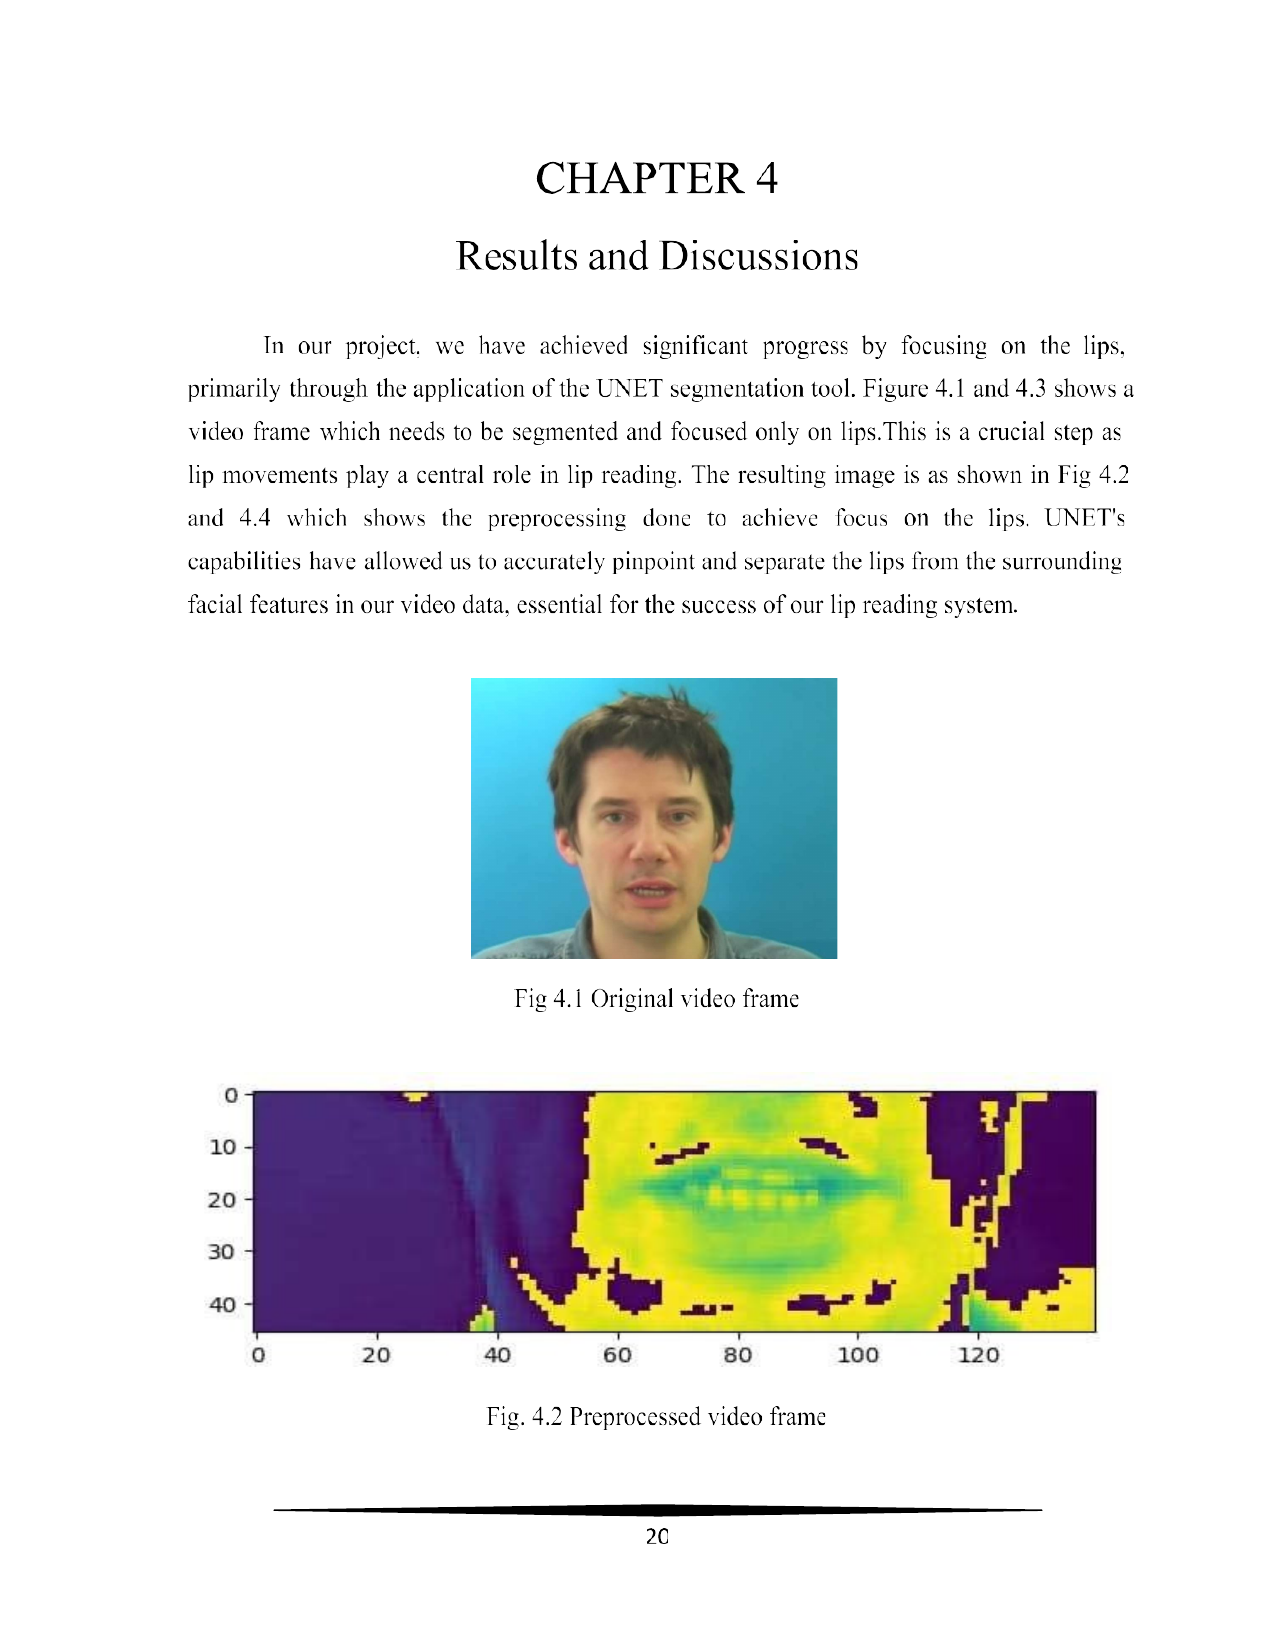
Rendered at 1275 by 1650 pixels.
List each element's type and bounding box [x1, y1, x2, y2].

picture [1083, 335, 1124, 359]
picture [589, 240, 649, 270]
picture [188, 421, 243, 440]
picture [1040, 335, 1070, 354]
picture [742, 508, 818, 526]
picture [471, 678, 838, 959]
picture [441, 508, 472, 526]
picture [988, 508, 1029, 531]
picture [253, 421, 1121, 445]
picture [286, 508, 347, 526]
picture [861, 335, 887, 359]
picture [756, 162, 778, 193]
picture [1001, 341, 1026, 354]
picture [943, 508, 973, 526]
picture [456, 241, 501, 270]
picture [204, 1072, 1112, 1367]
picture [188, 594, 1013, 618]
picture [643, 335, 748, 359]
picture [647, 1528, 668, 1544]
picture [835, 508, 887, 526]
picture [901, 335, 987, 359]
picture [707, 510, 726, 526]
picture [904, 513, 929, 526]
picture [659, 240, 858, 270]
picture [1044, 508, 1125, 526]
picture [540, 335, 628, 354]
picture [478, 335, 525, 354]
picture [263, 336, 284, 353]
picture [345, 335, 420, 359]
picture [503, 239, 577, 270]
picture [643, 508, 690, 526]
picture [487, 508, 626, 531]
picture [188, 551, 1122, 574]
picture [364, 508, 425, 526]
picture [240, 508, 270, 526]
picture [188, 508, 224, 526]
picture [762, 341, 848, 359]
picture [187, 378, 1134, 402]
picture [188, 465, 1129, 488]
picture [435, 341, 464, 354]
picture [298, 341, 332, 354]
picture [486, 1406, 826, 1430]
picture [514, 988, 799, 1012]
